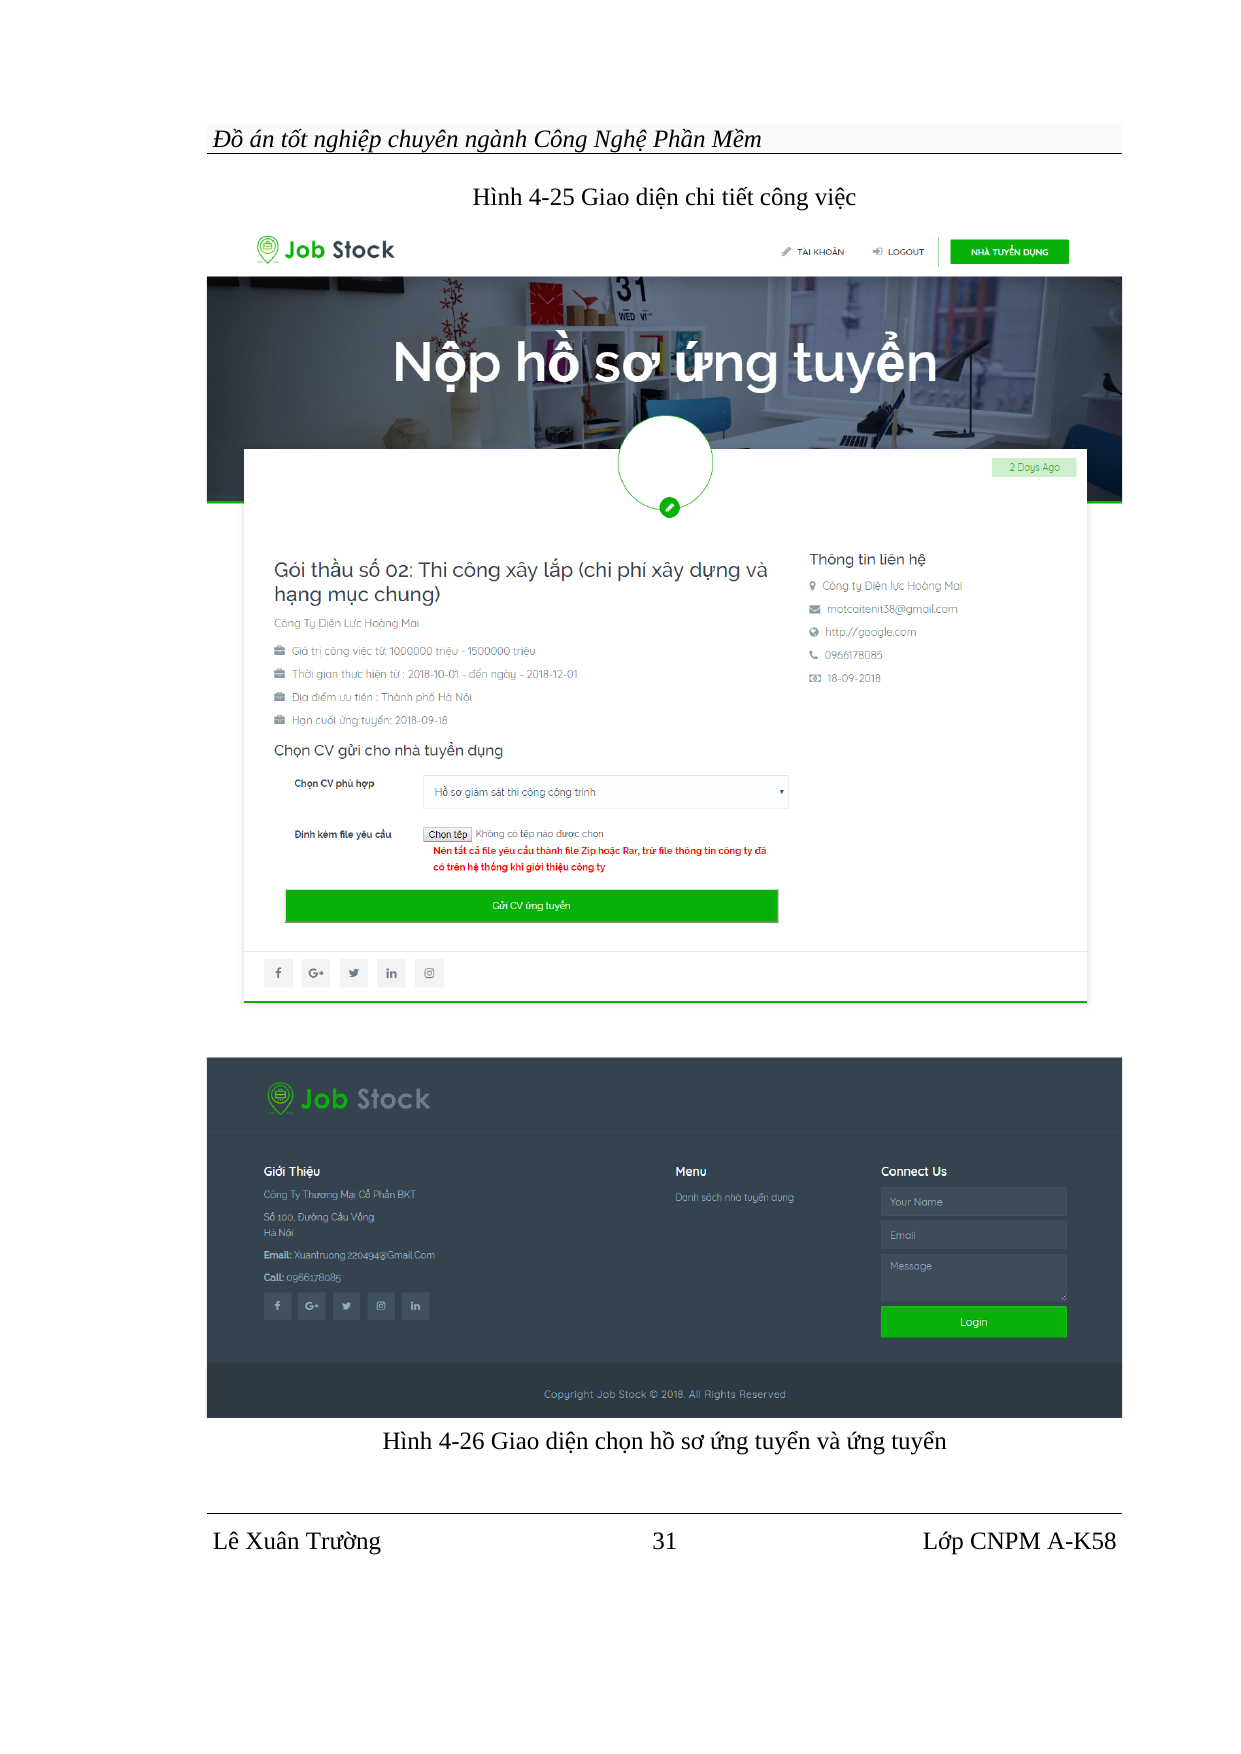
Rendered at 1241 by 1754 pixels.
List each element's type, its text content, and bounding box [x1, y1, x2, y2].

picture [206, 223, 1123, 1418]
